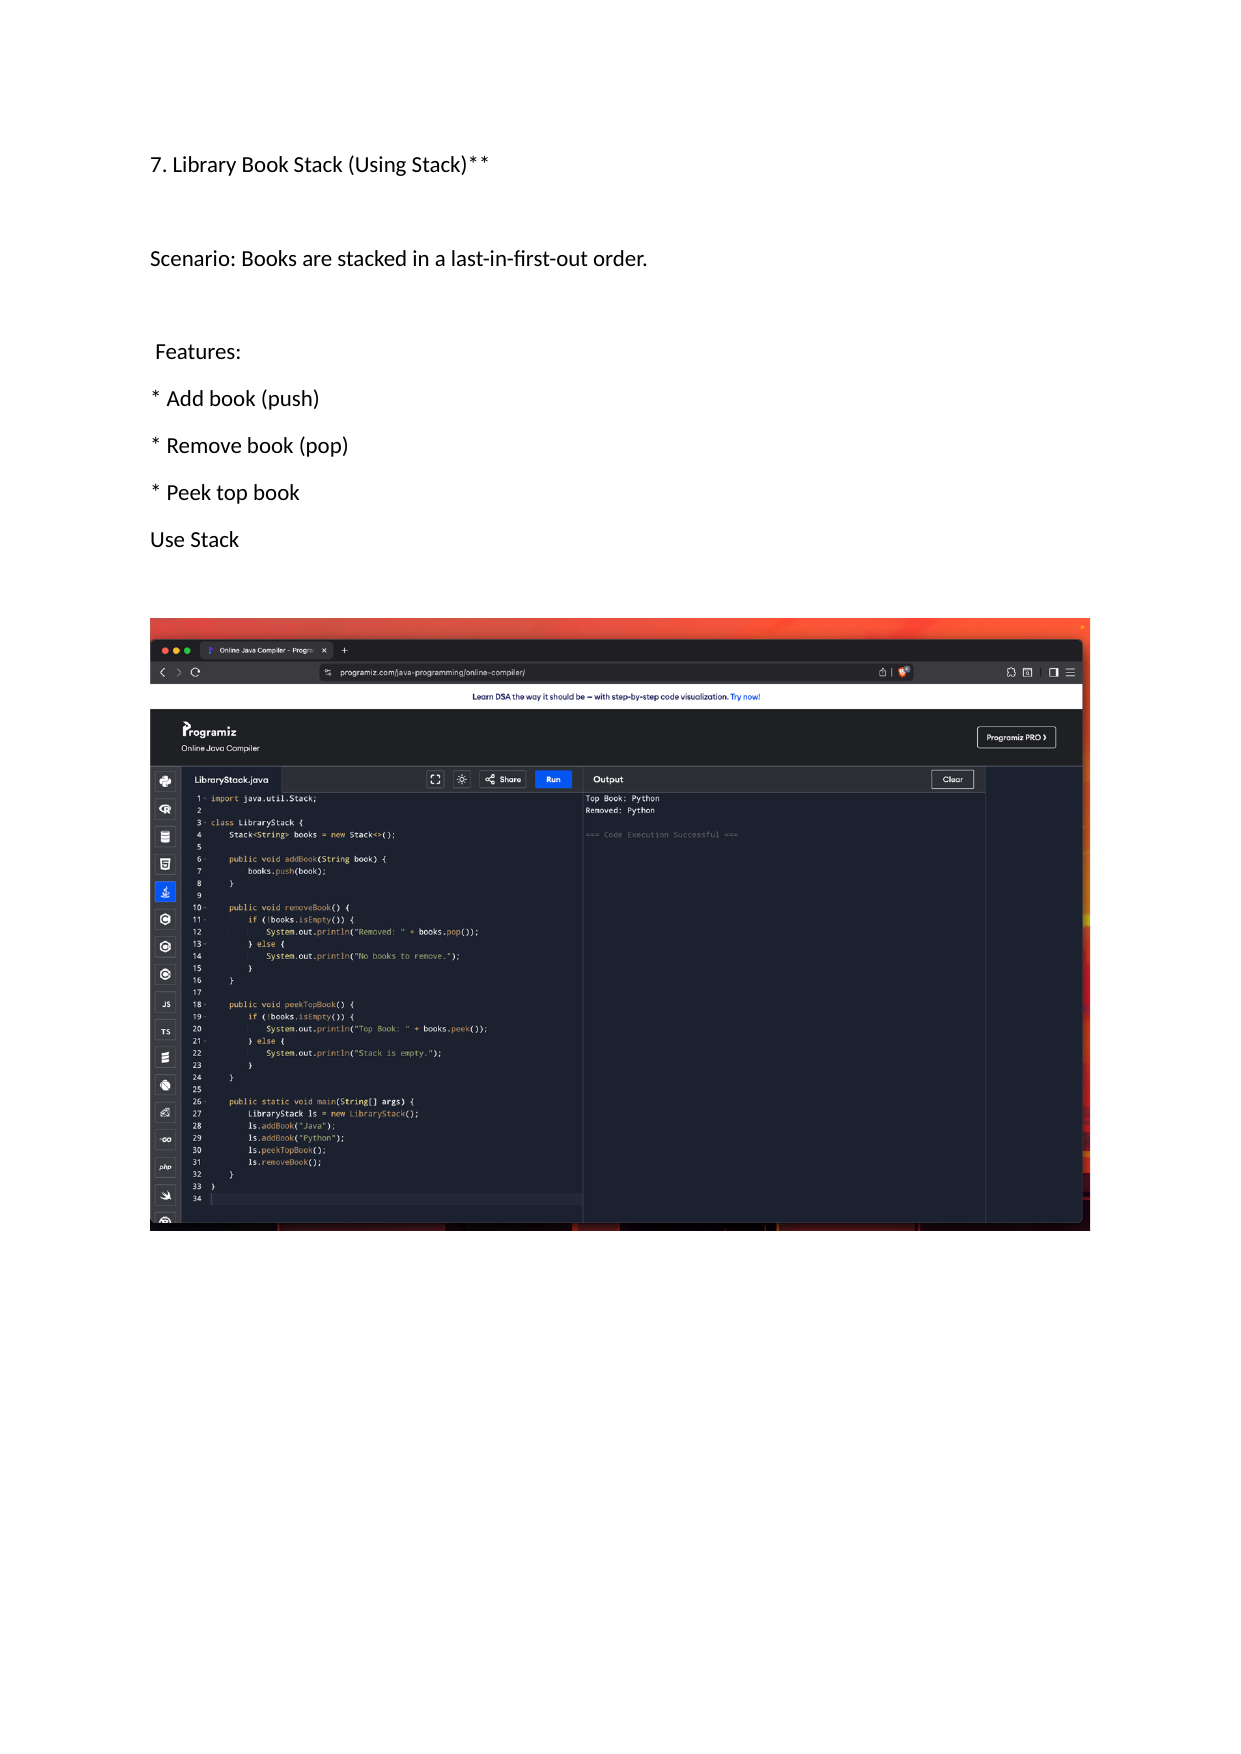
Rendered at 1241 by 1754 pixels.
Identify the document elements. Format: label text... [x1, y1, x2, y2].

picture [150, 618, 1091, 1231]
text * Remove book (pop) [150, 431, 1090, 459]
text * Peek top book [150, 478, 1090, 506]
text 7. Library Book Stack (Using Stack)** [150, 150, 1090, 178]
text Scenario: Books are stacked in a last-in-first-out order. [150, 244, 1090, 272]
text Use Stack [150, 525, 1090, 553]
text * Add book (push) [150, 384, 1090, 412]
text Features: [150, 337, 1090, 366]
